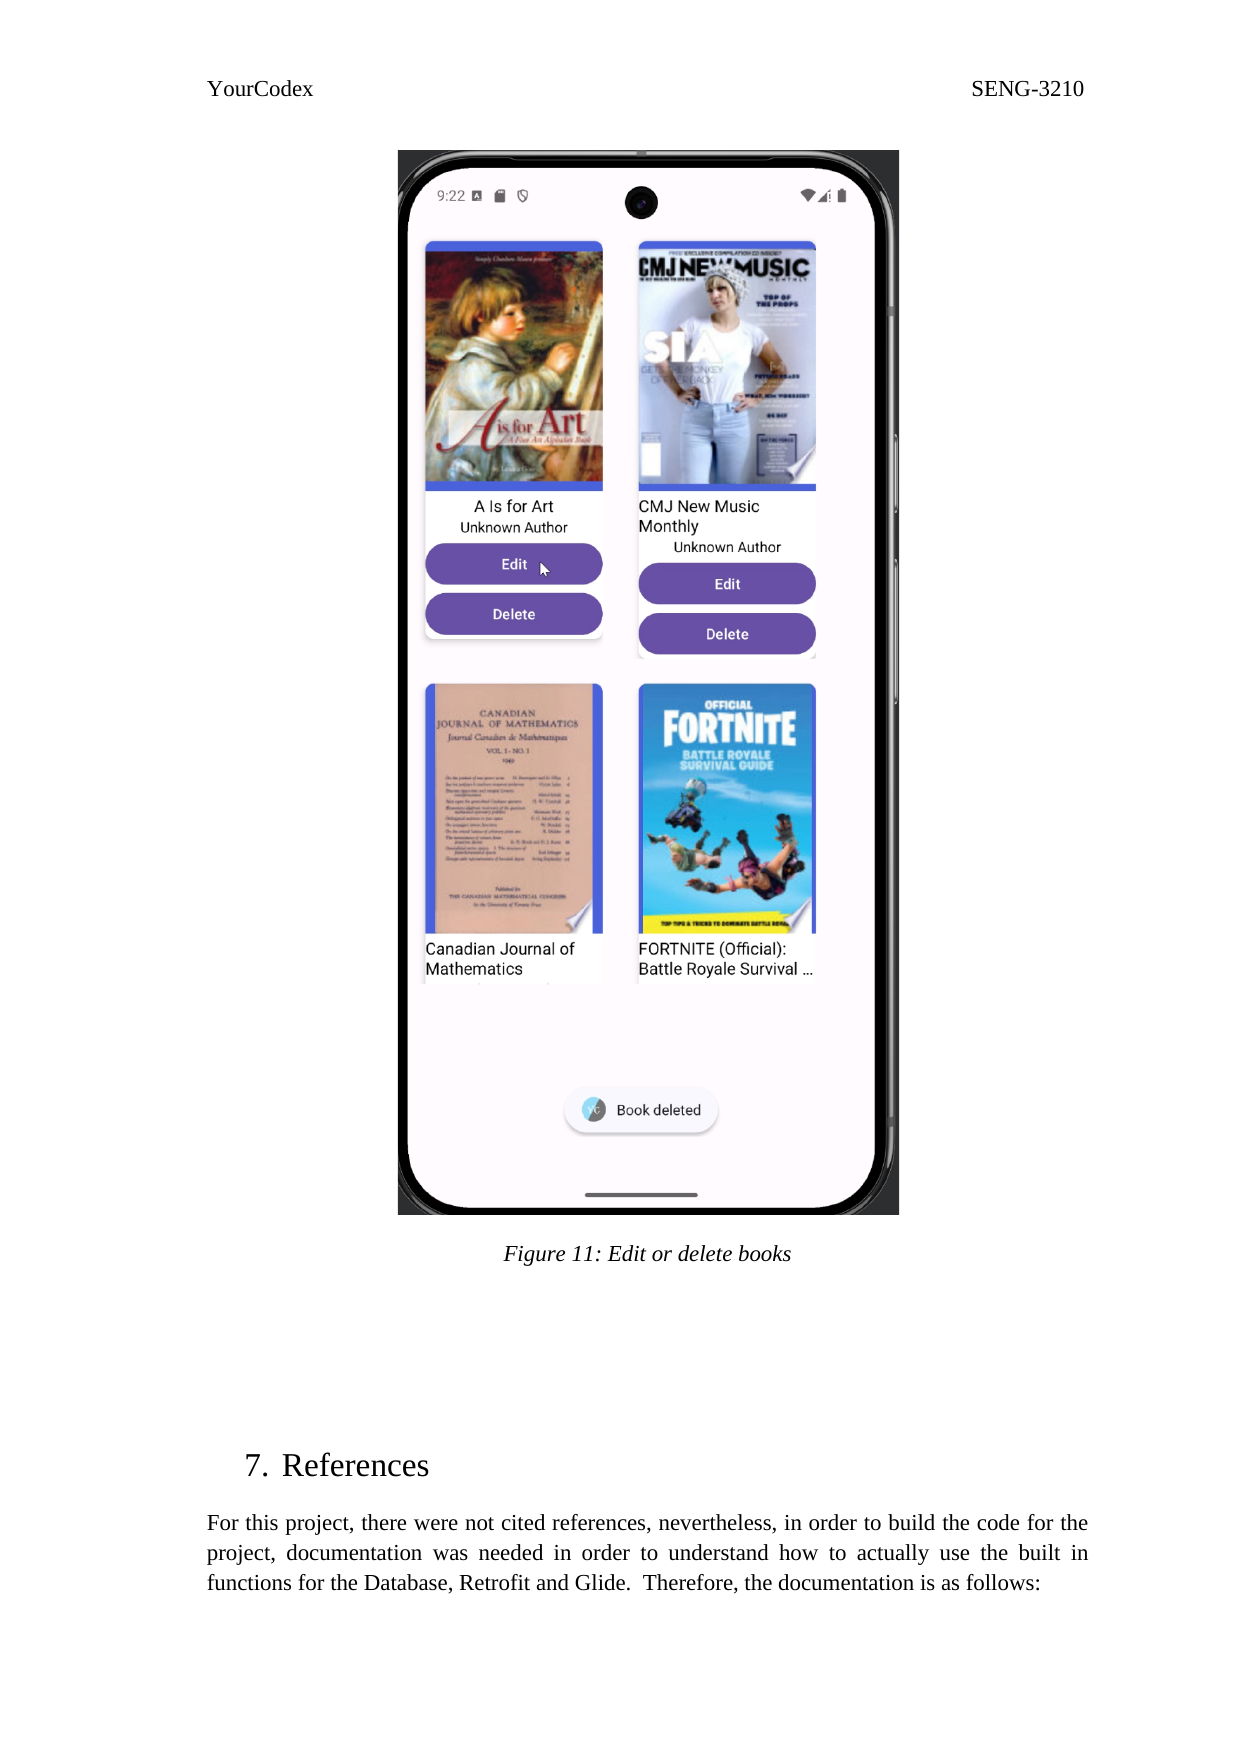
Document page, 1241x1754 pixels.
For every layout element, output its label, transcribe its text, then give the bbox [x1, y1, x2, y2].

text For this project, there were not cited references, nevertheless, in order to build the code for the project, documentation was needed in order to understand how to actually use the built in functions for the Database, Retrofit and Glide. Therefore, the documentation is as follows: [207, 1508, 1090, 1595]
title References [244, 1445, 1090, 1483]
picture [397, 150, 900, 1215]
text Figure 11: Edit or delete books [207, 1240, 1090, 1266]
